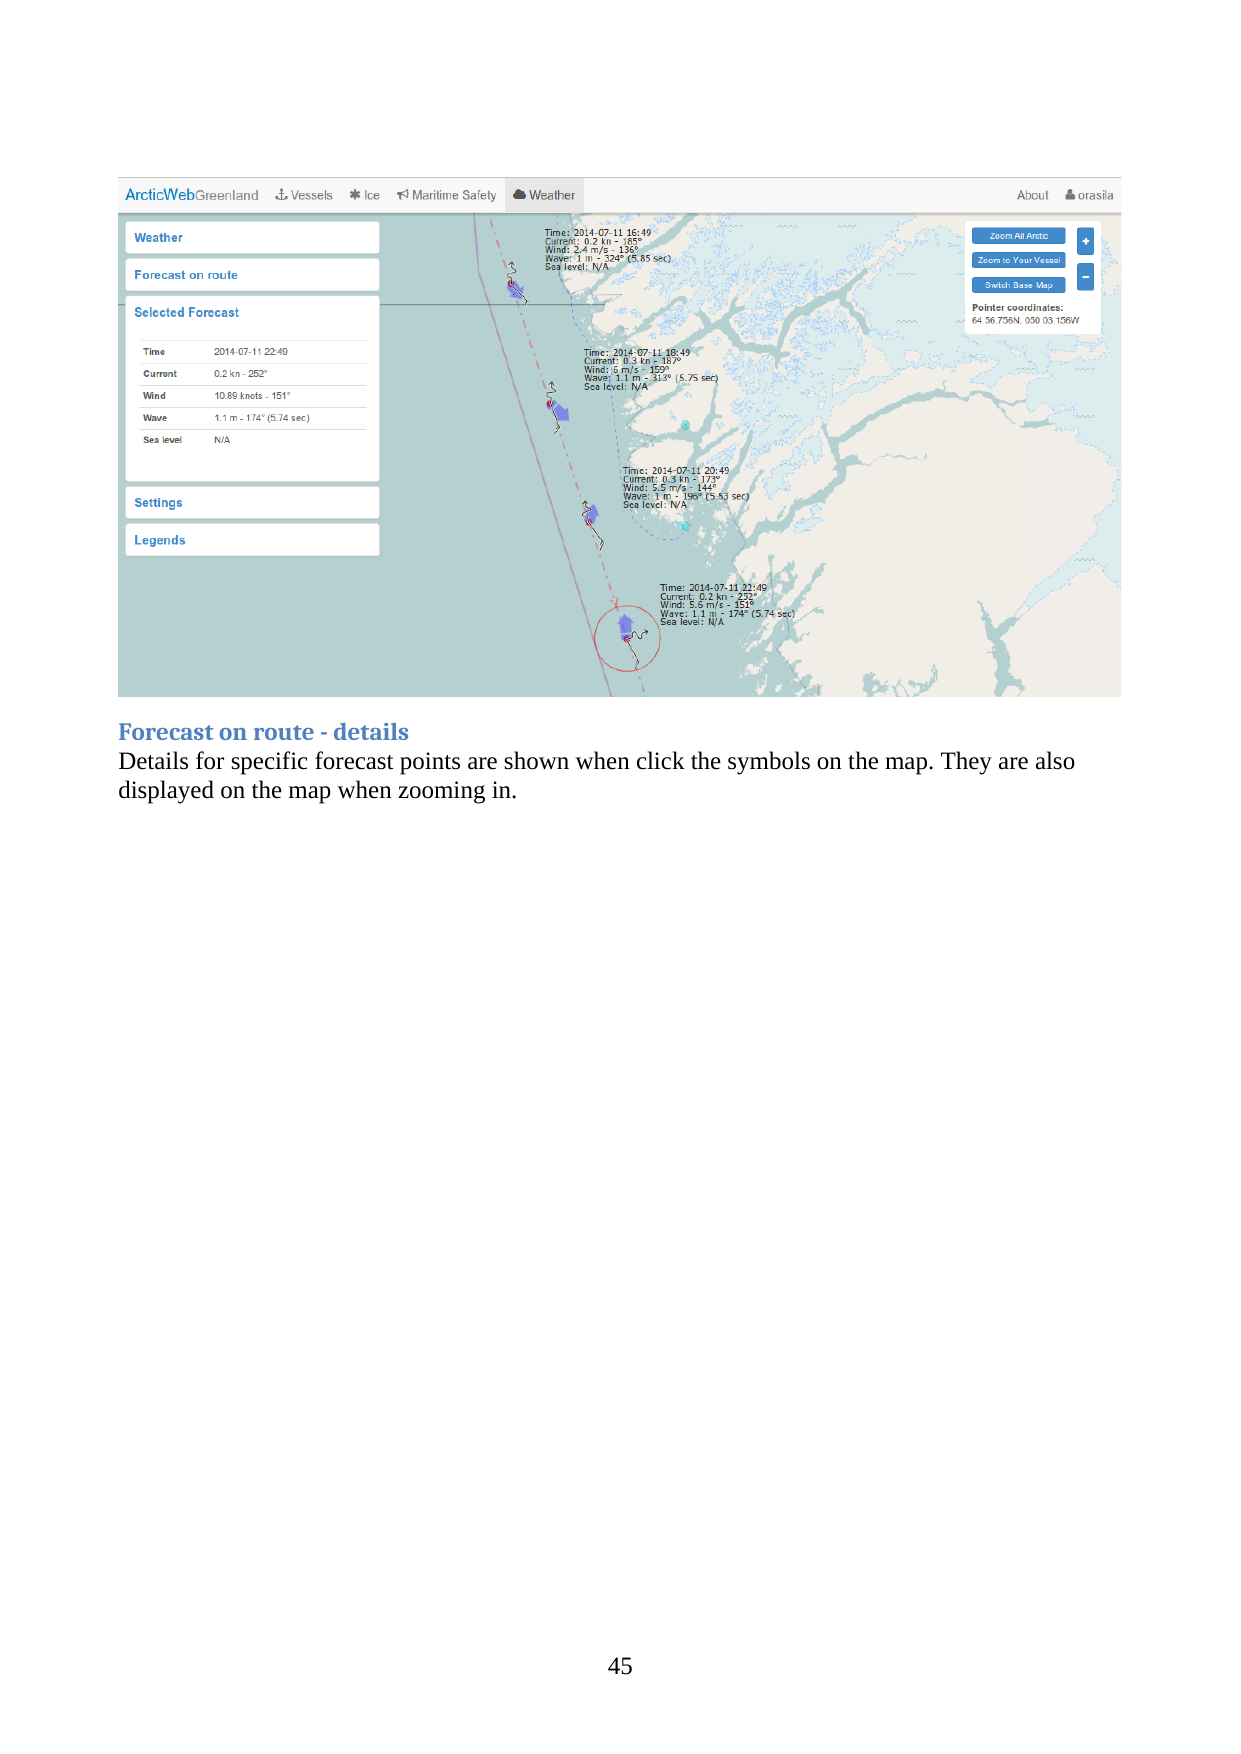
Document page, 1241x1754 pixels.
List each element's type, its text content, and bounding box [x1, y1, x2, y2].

picture [118, 177, 1122, 697]
subtitle Forecast on route - details [118, 717, 1122, 746]
text Details for specific forecast points are shown when click the symbols on the map. They are also displayed on the map when zooming in. [118, 746, 1122, 804]
